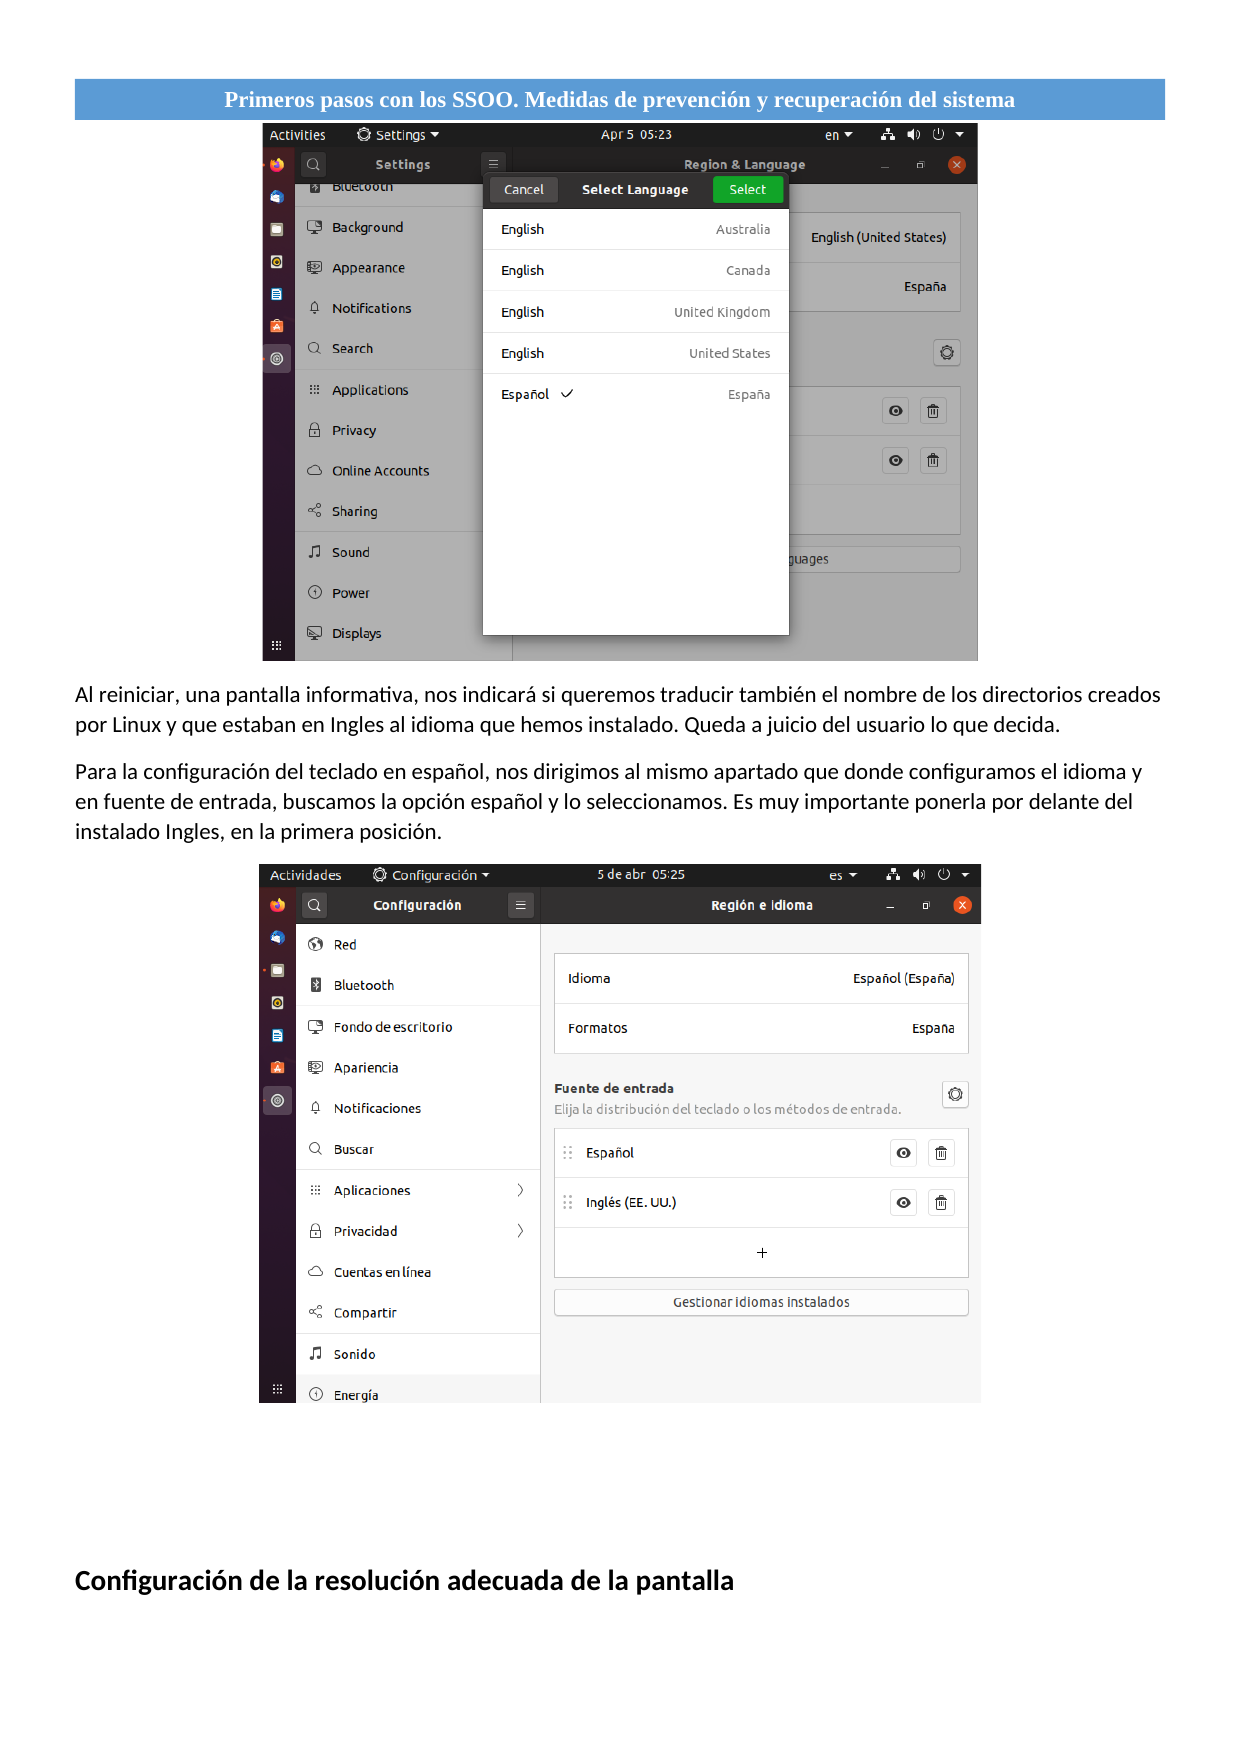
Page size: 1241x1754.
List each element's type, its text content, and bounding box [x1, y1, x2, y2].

text Para la configuración del teclado en español, nos dirigimos al mismo apartado que donde configuramos el idioma y en fuente de entrada, buscamos la opción español y lo seleccionamos. Es muy importante ponerla por delante del instalado Ingles, en la primera posición. [75, 757, 1165, 845]
text Configuración de la resolución adecuada de la pantalla [75, 1562, 1165, 1598]
text Al reiniciar, una pantalla informativa, nos indicará si queremos traducir también el nombre de los directorios creados por Linux y que estaban en Ingles al idioma que hemos instalado. Queda a juicio del usuario lo que decida. [75, 680, 1165, 738]
